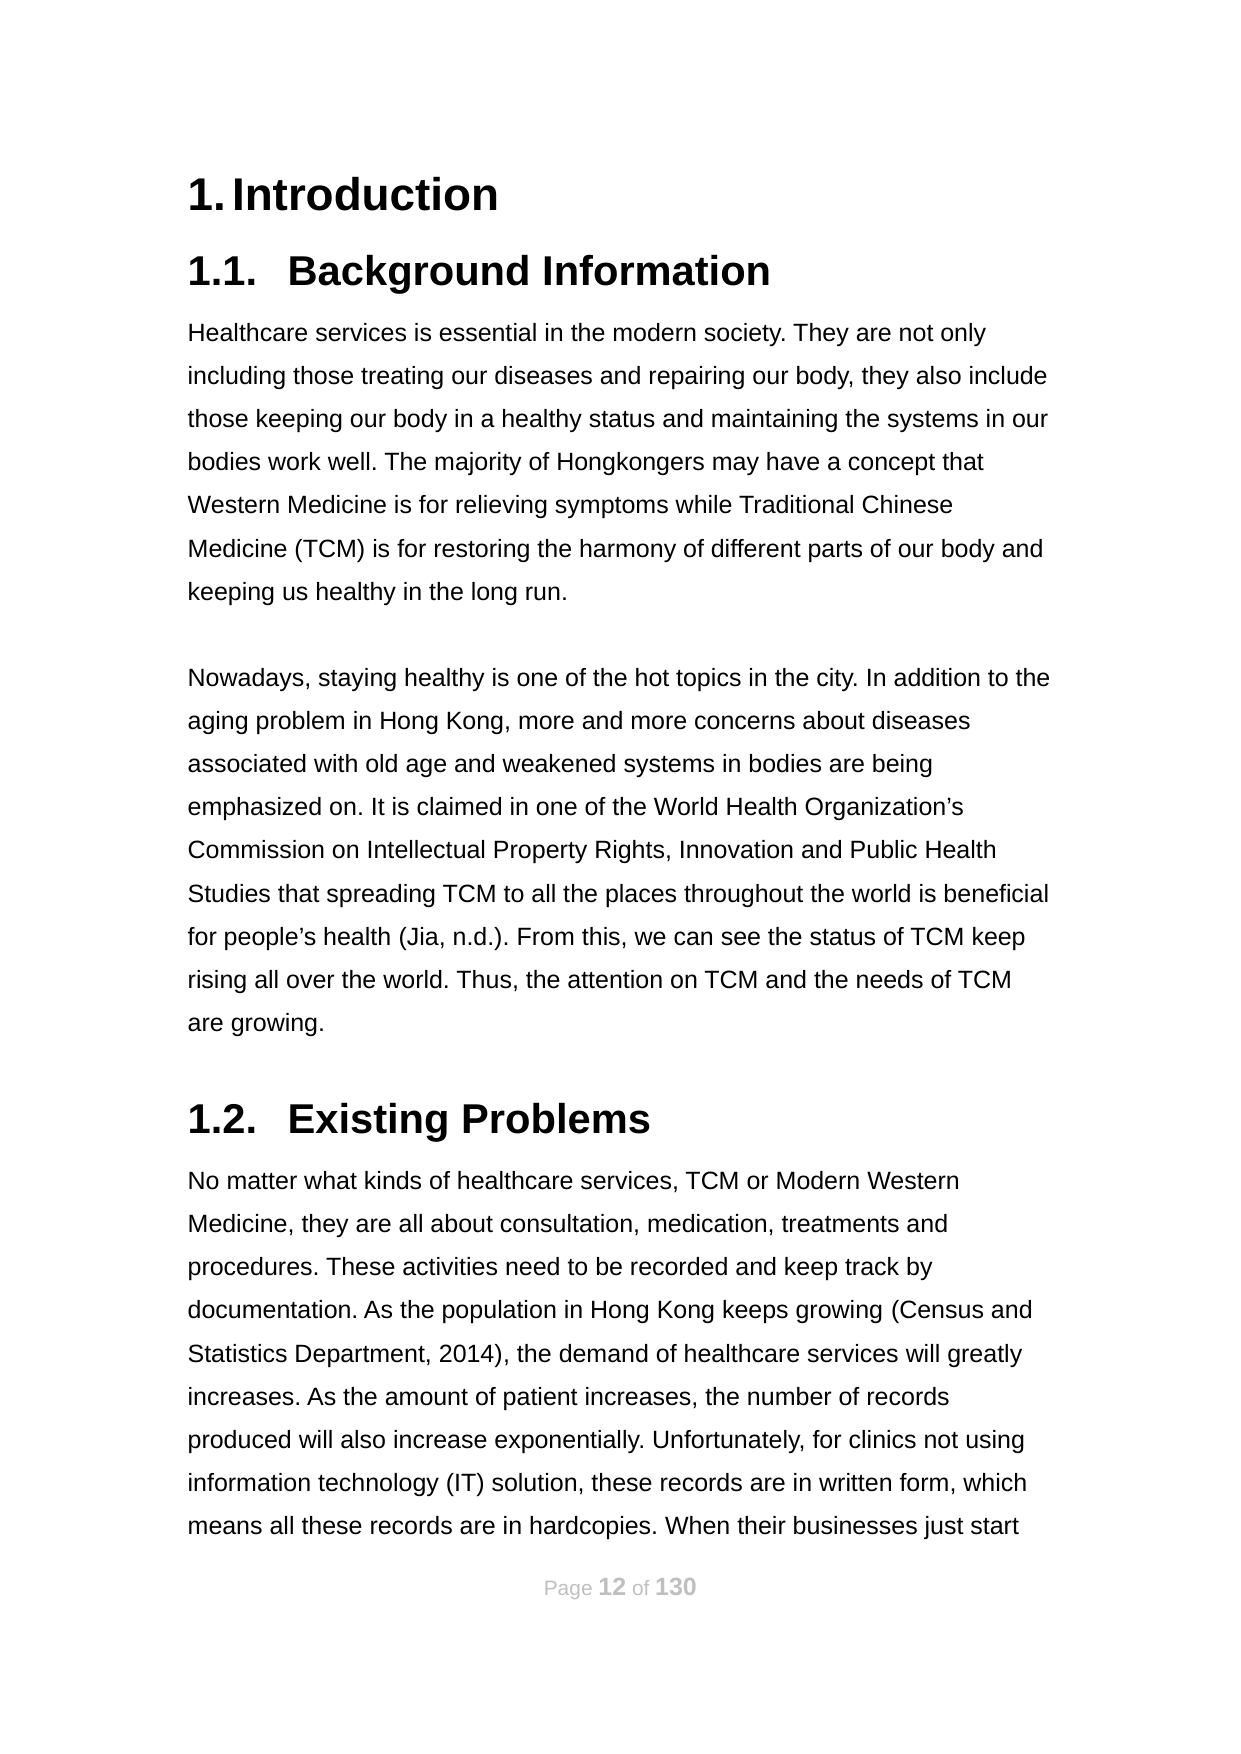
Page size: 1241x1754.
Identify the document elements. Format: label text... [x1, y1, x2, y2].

subtitle Background Information [187, 246, 1053, 294]
text Nowadays, staying healthy is one of the hot topics in the city. In addition to the aging problem in Hong Kong, more and more concerns about diseases associated with old age and weakened systems in bodies are being emphasized on. It is claimed in one of the World Health Organization’s Commission on Intellectual Property Rights, Innovation and Public Health Studies that spreading TCM to all the places throughout the world is beneficial for people’s health. From this, we can see the status of TCM keep rising all over the world. Thus, the attention on TCM and the needs of TCM are growing. [187, 663, 1053, 1037]
text Healthcare services is essential in the modern society. They are not only including those treating our diseases and repairing our body, they also include those keeping our body in a healthy status and maintaining the systems in our bodies work well. The majority of Hongkongers may have a concept that Western Medicine is for relieving symptoms while Traditional Chinese Medicine (TCM) is for restoring the harmony of different parts of our body and keeping us healthy in the long run. [187, 318, 1053, 605]
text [187, 1166, 1053, 1540]
subtitle Introduction [187, 167, 1053, 220]
subtitle Existing Problems [187, 1094, 1053, 1142]
